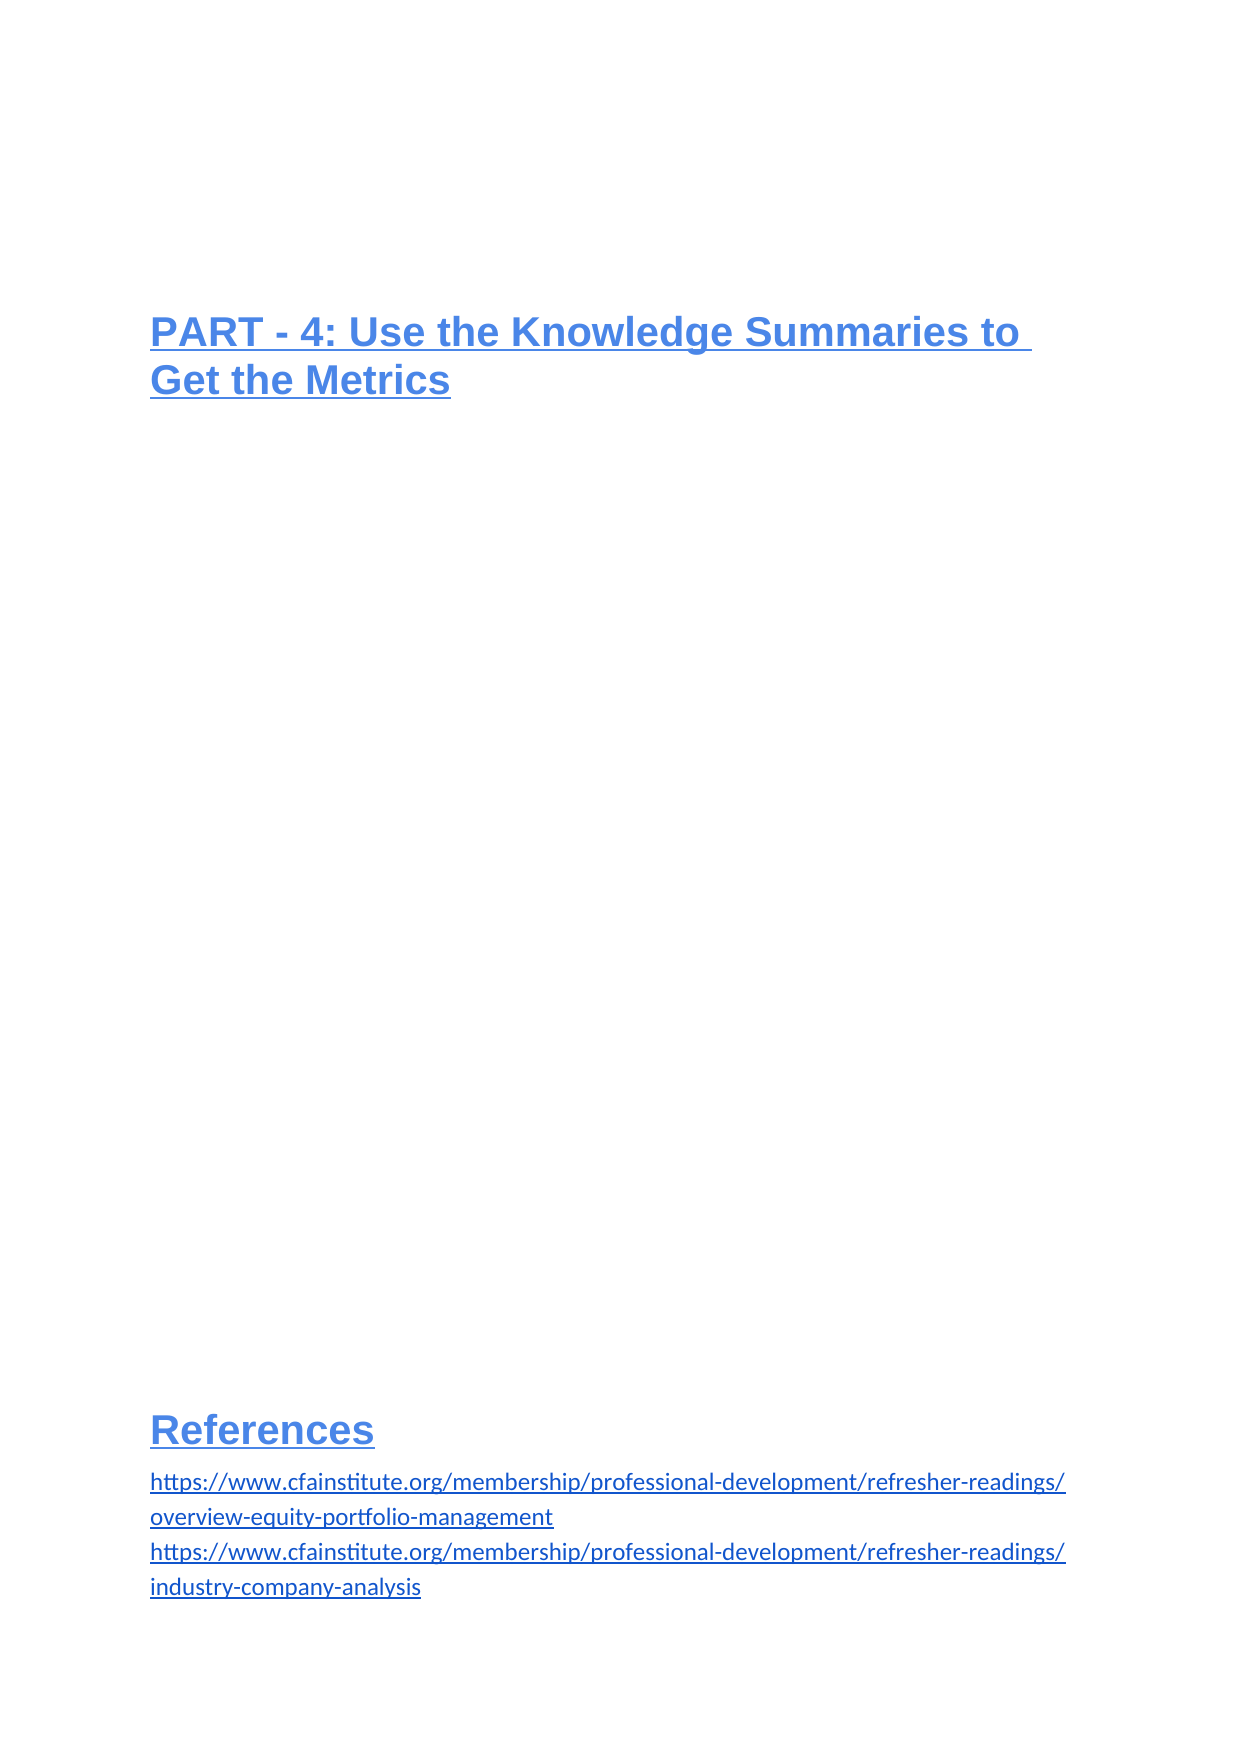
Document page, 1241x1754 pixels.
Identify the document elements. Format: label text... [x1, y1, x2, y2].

subtitle References [150, 1405, 1090, 1453]
text https://www.cfainstitute.org/membership/professional-development/refresher-readings/industry-company-analysis [150, 1536, 1090, 1601]
text https://www.cfainstitute.org/membership/professional-development/refresher-readings/overview-equity-portfolio-management [150, 1466, 1090, 1531]
subtitle PART - 4: Use the Knowledge Summaries to Get the Metrics [150, 307, 1090, 403]
